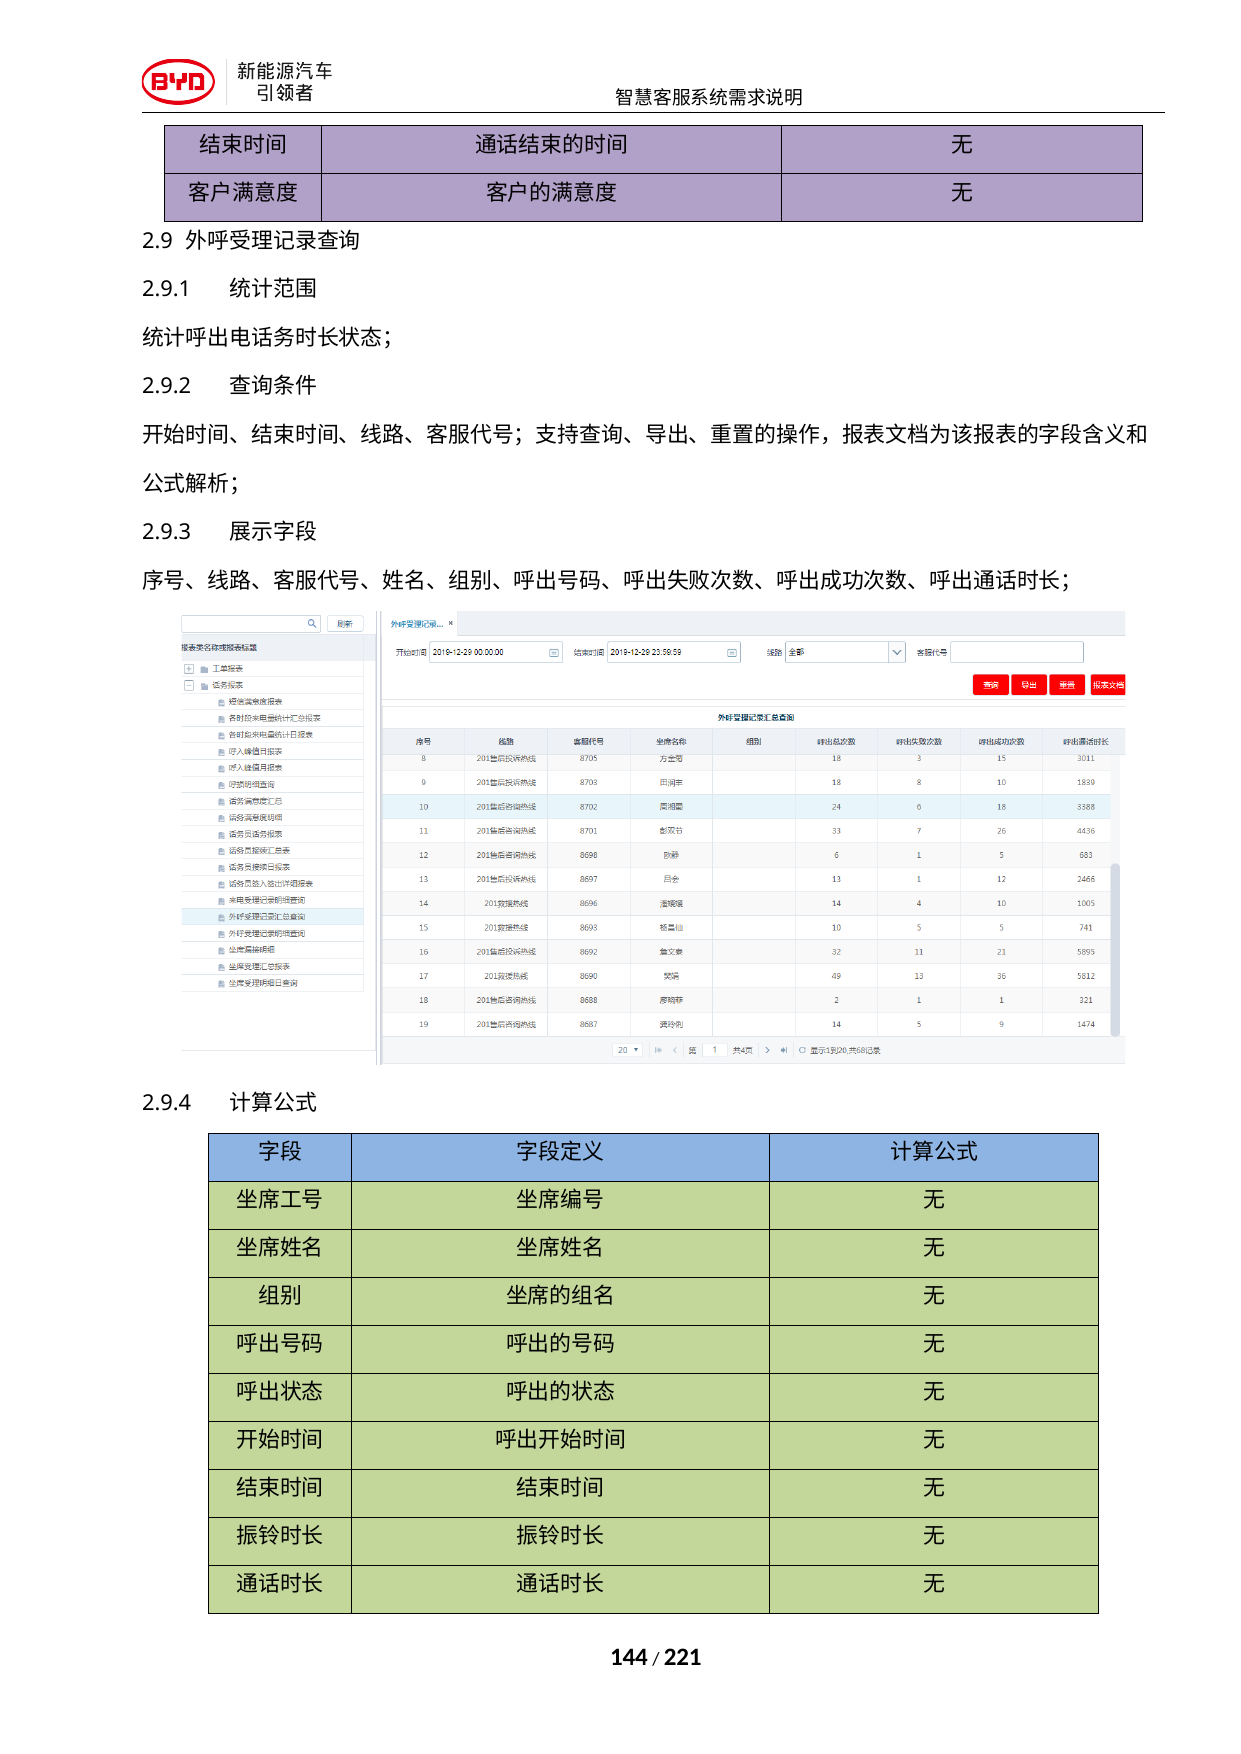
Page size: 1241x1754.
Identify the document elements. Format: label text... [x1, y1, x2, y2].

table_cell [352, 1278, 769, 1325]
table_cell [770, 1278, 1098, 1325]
list 开始时间、结束时间、线路、客服代号；支持查询、导出、重置的操作，报表文档为该报表的字段含义和公式解析； [142, 416, 1165, 498]
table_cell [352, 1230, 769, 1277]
picture [181, 611, 1126, 1065]
picture [141, 59, 332, 105]
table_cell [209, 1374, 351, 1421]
list 展示字段 [142, 514, 1165, 547]
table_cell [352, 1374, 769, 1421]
list 统计呼出电话务时长状态； [142, 319, 1165, 352]
list 外呼受理记录查询 [142, 222, 1165, 255]
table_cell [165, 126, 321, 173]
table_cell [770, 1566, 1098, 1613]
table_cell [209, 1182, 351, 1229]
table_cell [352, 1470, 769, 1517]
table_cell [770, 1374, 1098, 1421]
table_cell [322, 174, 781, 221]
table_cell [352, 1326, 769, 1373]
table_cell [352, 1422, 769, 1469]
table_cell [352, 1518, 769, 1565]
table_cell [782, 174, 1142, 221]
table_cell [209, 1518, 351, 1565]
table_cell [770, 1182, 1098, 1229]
list 序号、线路、客服代号、姓名、组别、呼出号码、呼出失败次数、呼出成功次数、呼出通话时长； [142, 562, 1165, 595]
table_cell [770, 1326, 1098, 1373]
list 计算公式 [142, 1084, 1165, 1117]
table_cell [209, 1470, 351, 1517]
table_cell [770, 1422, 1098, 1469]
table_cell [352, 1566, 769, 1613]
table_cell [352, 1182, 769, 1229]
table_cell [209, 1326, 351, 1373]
list 查询条件 [142, 368, 1165, 401]
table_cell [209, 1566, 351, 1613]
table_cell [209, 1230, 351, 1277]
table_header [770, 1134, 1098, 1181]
list 统计范围 [142, 271, 1165, 303]
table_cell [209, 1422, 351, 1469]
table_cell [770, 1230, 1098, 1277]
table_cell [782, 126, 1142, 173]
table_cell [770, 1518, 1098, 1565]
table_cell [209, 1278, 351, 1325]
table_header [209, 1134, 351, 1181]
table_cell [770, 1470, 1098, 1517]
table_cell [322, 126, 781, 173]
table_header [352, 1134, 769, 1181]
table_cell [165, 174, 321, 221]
